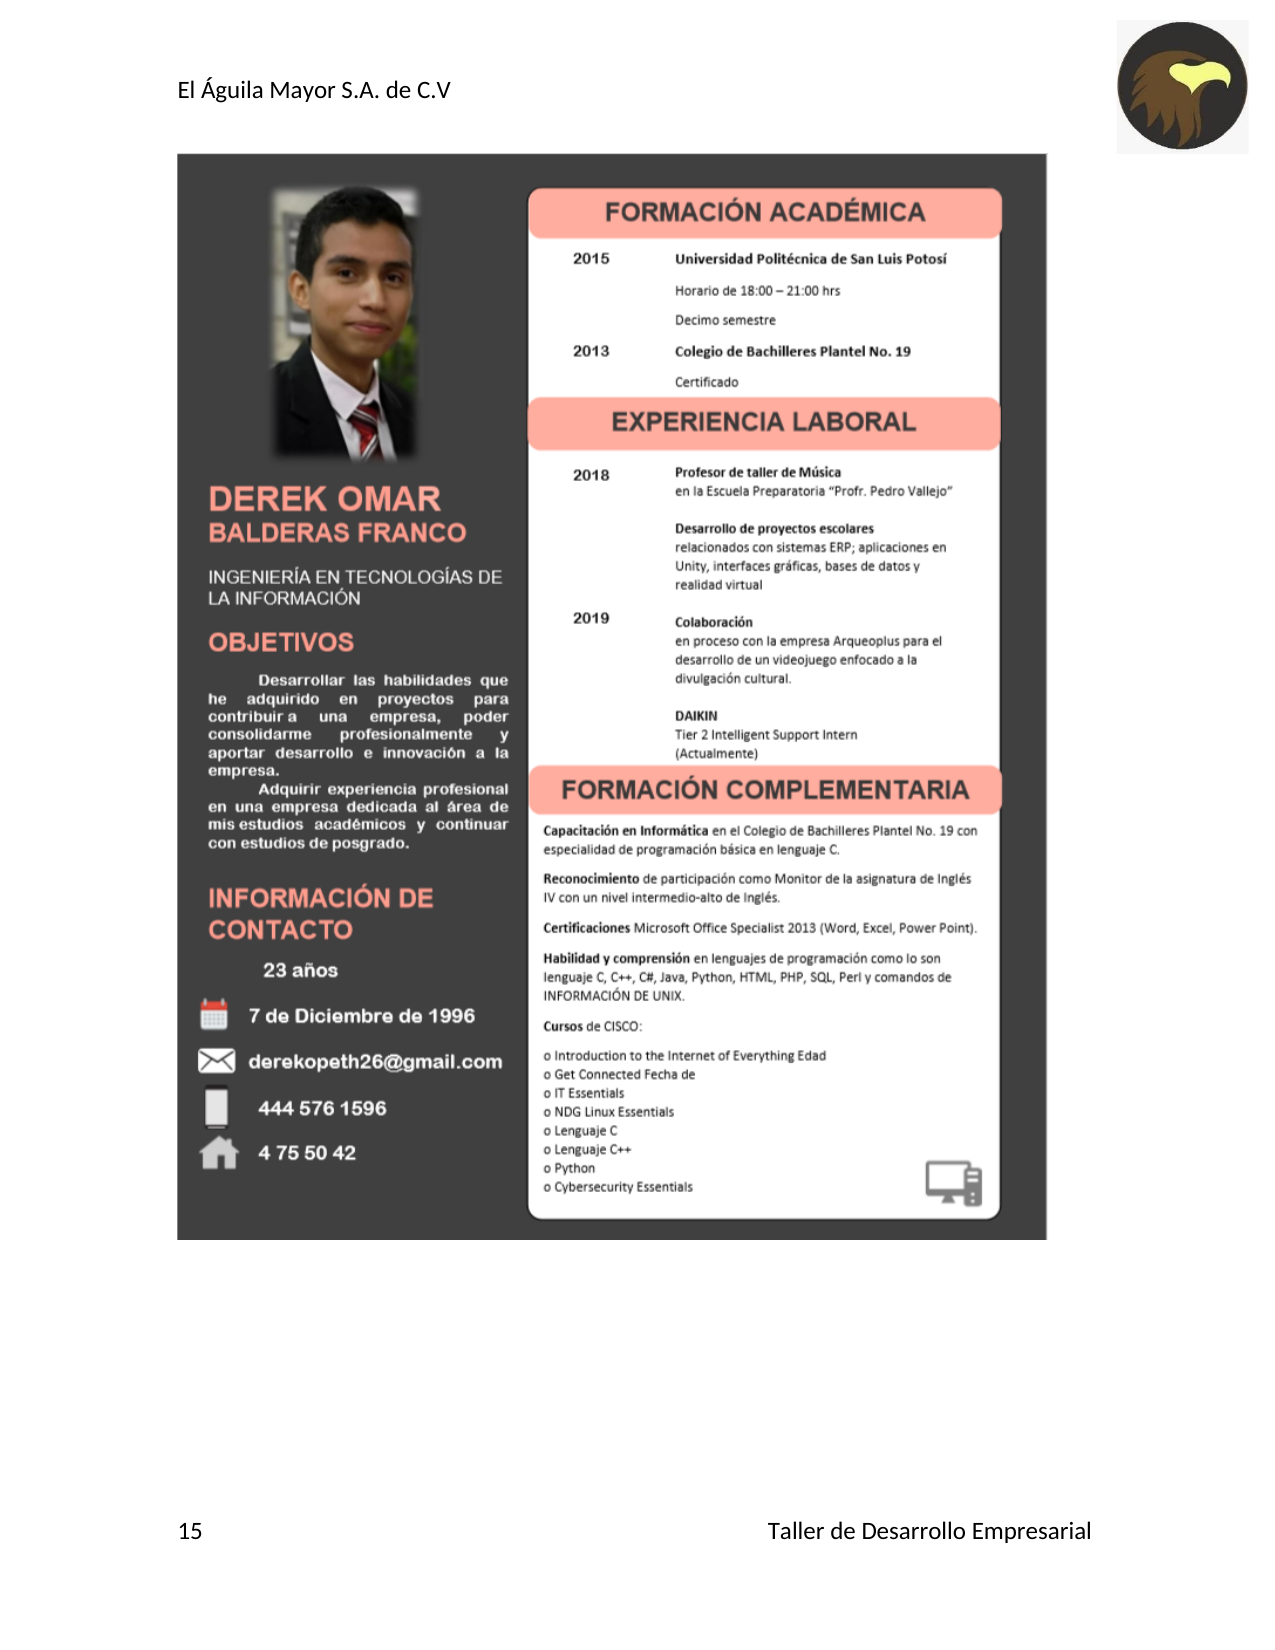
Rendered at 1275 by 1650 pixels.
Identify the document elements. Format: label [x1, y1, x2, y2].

picture [177, 153, 1049, 1240]
picture [1116, 20, 1249, 154]
